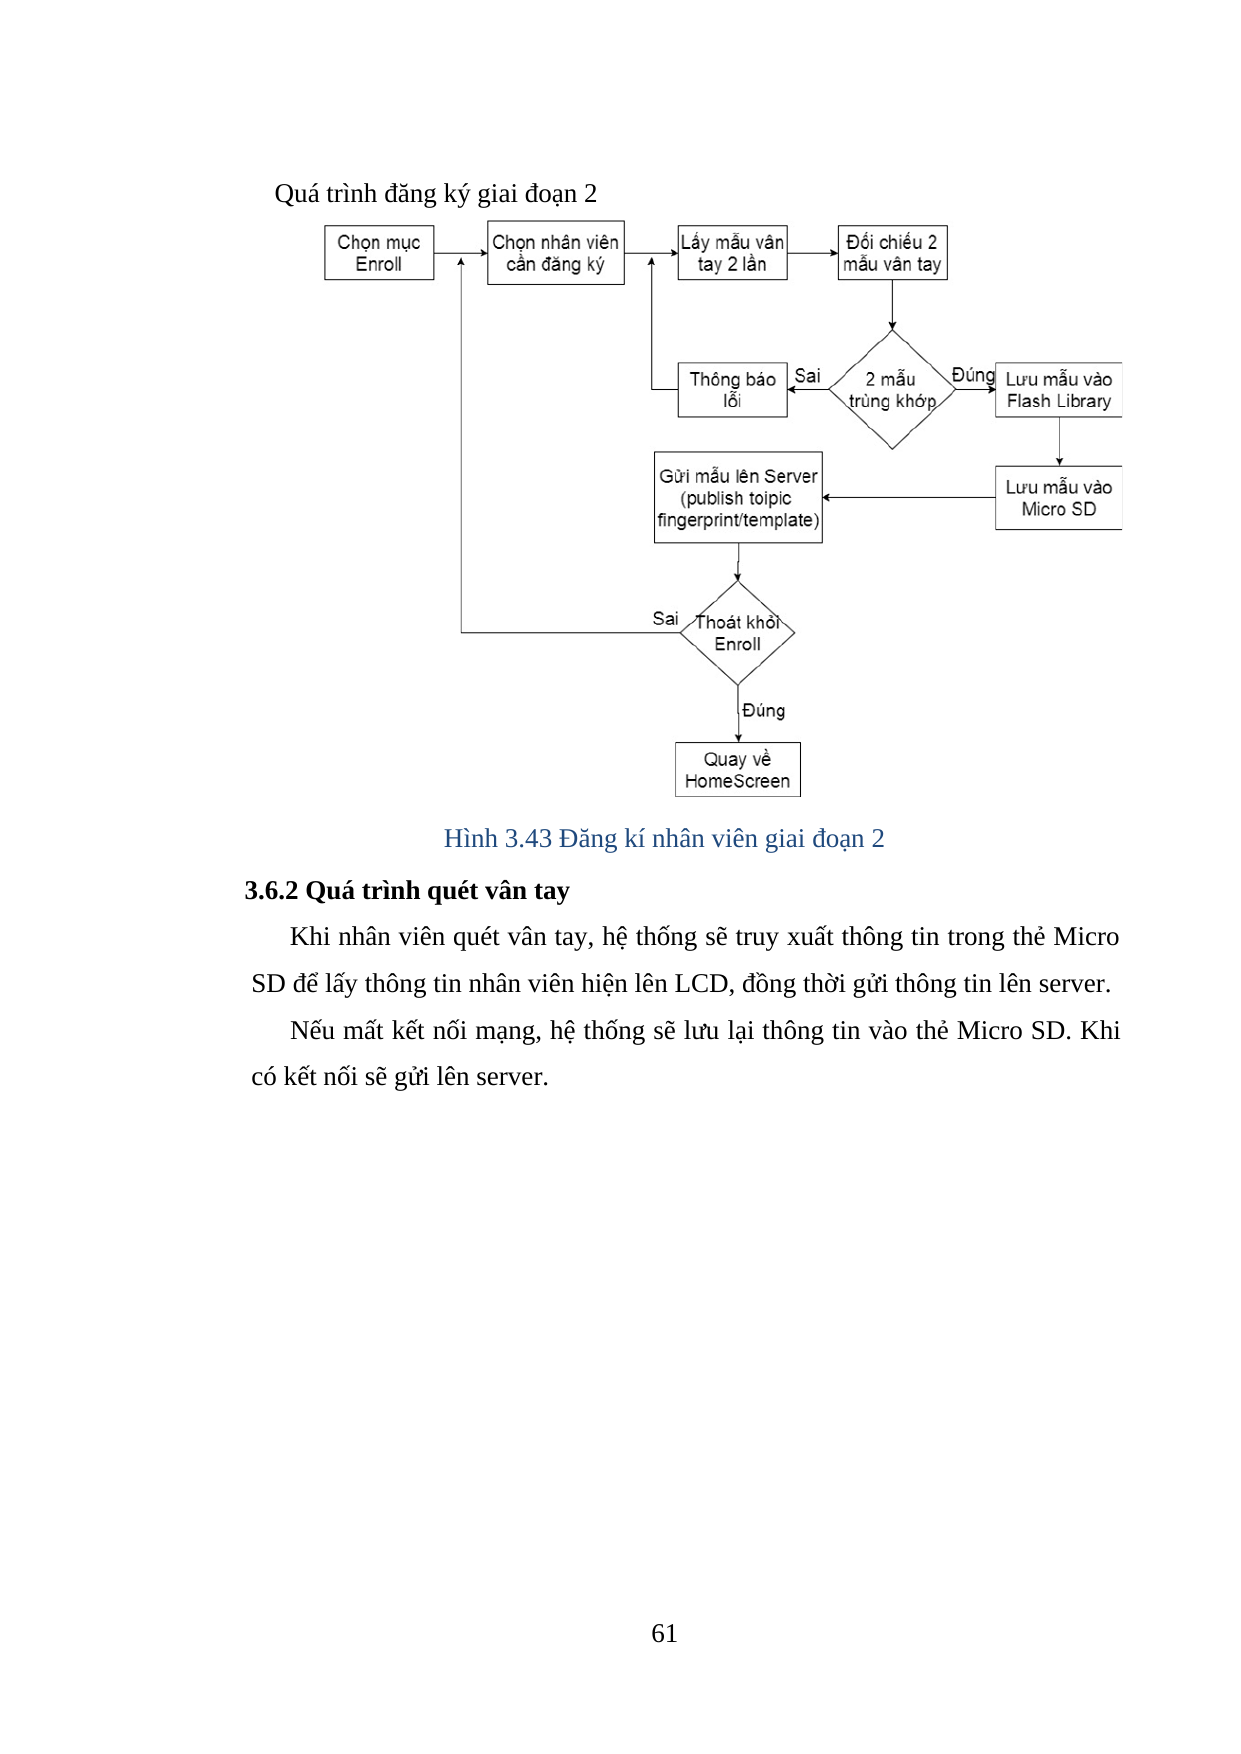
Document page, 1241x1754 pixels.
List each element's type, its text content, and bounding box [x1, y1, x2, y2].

text Nếu mất kết nối mạng, hệ thống sẽ lưu lại thông tin vào thẻ Micro SD. Khi có kết nối sẽ gửi lên server. [251, 1014, 1122, 1092]
text Quá trình đăng ký giai đoạn 2 [207, 177, 1122, 212]
text Khi nhân viên quét vân tay, hệ thống sẽ truy xuất thông tin trong thẻ Micro SD để lấy thông tin nhân viên hiện lên LCD, đồng thời gửi thông tin lên server. [251, 921, 1122, 998]
picture [206, 212, 1123, 797]
subtitle 3.6.2 Quá trình quét vân tay [244, 874, 1122, 905]
